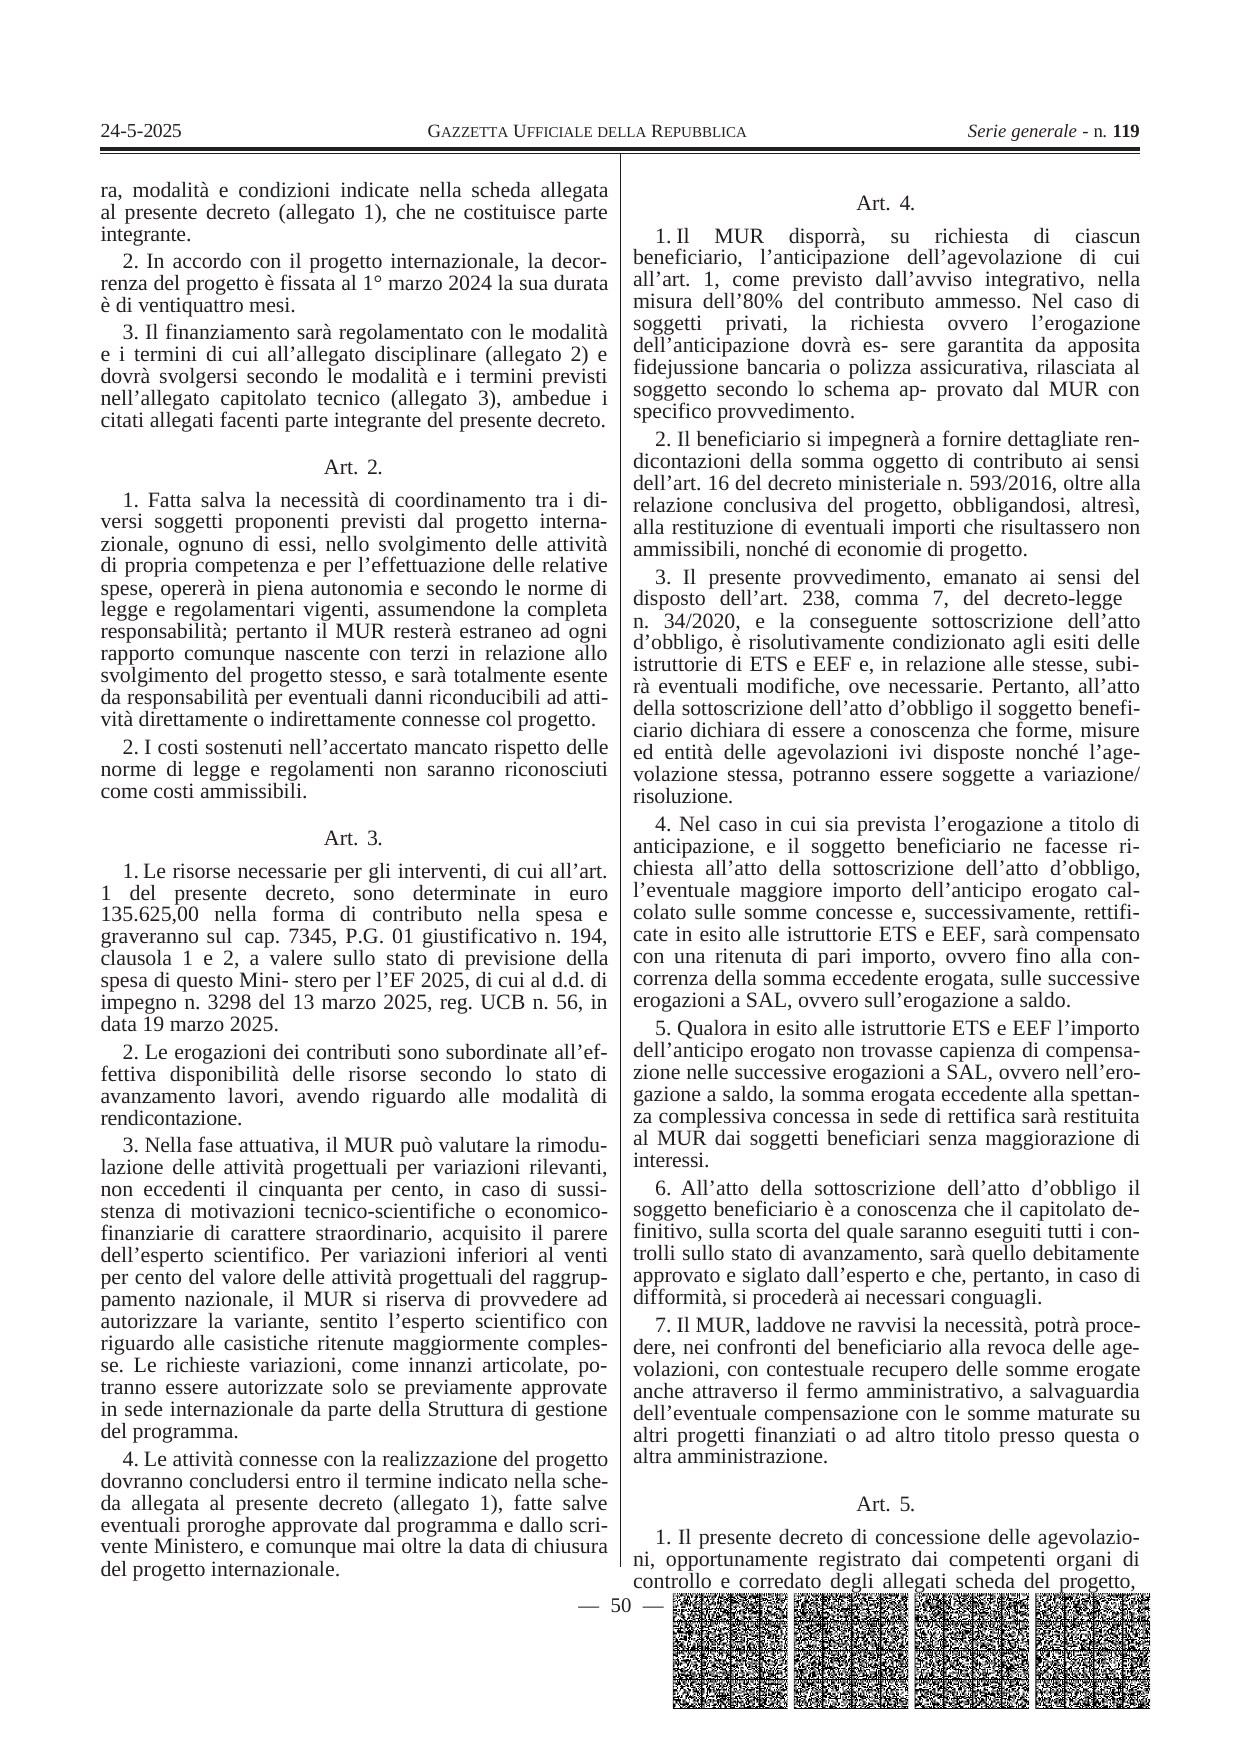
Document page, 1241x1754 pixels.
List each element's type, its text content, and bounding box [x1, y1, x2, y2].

picture [914, 1593, 1030, 1709]
list Le risorse necessarie per gli interventi, di cui all’art. 1 del presente decreto, sono determinate in euro 135.625,00 nella forma di contributo nella spesa e graveranno sul cap. 7345, P.G. 01 giustificativo n. 194, clausola 1 e 2, a valere sullo stato di previsione della spesa di questo Mini- stero per l’EF 2025, di cui al d.d. di impegno n. 3298 del 13 marzo 2025, reg. UCB n. 56, in data 19 marzo 2025. [100, 861, 608, 1037]
list Le attività connesse con la realizzazione del progetto dovranno concludersi entro il termine indicato nella sche- da allegata al presente decreto (allegato 1), fatte salve eventuali proroghe approvate dal programma e dallo scri- vente Ministero, e comunque mai oltre la data di chiusura del progetto internazionale. [100, 1449, 608, 1581]
text Art. 5. [856, 1491, 1152, 1516]
text Art. 4. [856, 190, 1152, 215]
list Le erogazioni dei contributi sono subordinate all’ef- fettiva disponibilità delle risorse secondo lo stato di avanzamento lavori, avendo riguardo alle modalità di rendicontazione. [100, 1042, 608, 1130]
text n. 34/2020, e la conseguente sottoscrizione dell’atto d’obbligo, è risolutivamente condizionato agli esiti delle istruttorie di ETS e EEF e, in relazione alle stesse, subi- rà eventuali modifiche, ove necessarie. Pertanto, all’atto della sottoscrizione dell’atto d’obbligo il soggetto benefi- ciario dichiara di essere a conoscenza che forme, misure ed entità delle agevolazioni ivi disposte nonché l’age- volazione stessa, potranno essere soggette a variazione/ risoluzione. [633, 611, 1141, 808]
text Art. 3. [324, 825, 612, 850]
list Il finanziamento sarà regolamentato con le modalità e i termini di cui all’allegato disciplinare (allegato 2) e dovrà svolgersi secondo le modalità e i termini previsti nell’allegato capitolato tecnico (allegato 3), ambedue i citati allegati facenti parte integrante del presente decreto. [100, 322, 608, 432]
list Il presente decreto di concessione delle agevolazio- ni, opportunamente registrato dai competenti organi di controllo e corredato degli allegati scheda del progetto, [633, 1527, 1141, 1593]
list Nella fase attuativa, il MUR può valutare la rimodu- lazione delle attività progettuali per variazioni rilevanti, non eccedenti il cinquanta per cento, in caso di sussi- stenza di motivazioni tecnico-scientifiche o economico- finanziarie di carattere straordinario, acquisito il parere dell’esperto scientifico. Per variazioni inferiori al venti per cento del valore delle attività progettuali del raggrup- pamento nazionale, il MUR si riserva di provvedere ad autorizzare la variante, sentito l’esperto scientifico con riguardo alle casistiche ritenute maggiormente comples- se. Le richieste variazioni, come innanzi articolate, po- tranno essere autorizzate solo se previamente approvate in sede internazionale da parte della Struttura di gestione del programma. [100, 1135, 608, 1443]
picture [793, 1593, 909, 1709]
list Fatta salva la necessità di coordinamento tra i di- versi soggetti proponenti previsti dal progetto interna- zionale, ognuno di essi, nello svolgimento delle attività di propria competenza e per l’effettuazione delle relative spese, opererà in piena autonomia e secondo le norme di legge e regolamentari vigenti, assumendone la completa responsabilità; pertanto il MUR resterà estraneo ad ogni rapporto comunque nascente con terzi in relazione allo svolgimento del progetto stesso, e sarà totalmente esente da responsabilità per eventuali danni riconducibili ad atti- vità direttamente o indirettamente connesse col progetto. [100, 490, 608, 732]
list Qualora in esito alle istruttorie ETS e EEF l’importo dell’anticipo erogato non trovasse capienza di compensa- zione nelle successive erogazioni a SAL, ovvero nell’ero- gazione a saldo, la somma erogata eccedente alla spettan- za complessiva concessa in sede di rettifica sarà restituita al MUR dai soggetti beneficiari senza maggiorazione di interessi. [633, 1018, 1141, 1172]
picture [672, 1593, 788, 1709]
list Il MUR disporrà, su richiesta di ciascun beneficiario, l’anticipazione dell’agevolazione di cui all’art. 1, come previsto dall’avviso integrativo, nella misura dell’80% del contributo ammesso. Nel caso di soggetti privati, la richiesta ovvero l’erogazione dell’anticipazione dovrà es- sere garantita da apposita fidejussione bancaria o polizza assicurativa, rilasciata al soggetto secondo lo schema ap- provato dal MUR con specifico provvedimento. [633, 226, 1141, 423]
list In accordo con il progetto internazionale, la decor- renza del progetto è fissata al 1° marzo 2024 la sua durata è di ventiquattro mesi. [100, 251, 608, 317]
text ra, modalità e condizioni indicate nella scheda allegata al presente decreto (allegato 1), che ne costituisce parte integrante. [100, 180, 608, 246]
list All’atto della sottoscrizione dell’atto d’obbligo il soggetto beneficiario è a conoscenza che il capitolato de- finitivo, sulla scorta del quale saranno eseguiti tutti i con- trolli sullo stato di avanzamento, sarà quello debitamente approvato e siglato dall’esperto e che, pertanto, in caso di difformità, si procederà ai necessari conguagli. [633, 1177, 1141, 1309]
list Nel caso in cui sia prevista l’erogazione a titolo di anticipazione, e il soggetto beneficiario ne facesse ri- chiesta all’atto della sottoscrizione dell’atto d’obbligo, l’eventuale maggiore importo dell’anticipo erogato cal- colato sulle somme concesse e, successivamente, rettifi- cate in esito alle istruttorie ETS e EEF, sarà compensato con una ritenuta di pari importo, ovvero fino alla con- correnza della somma eccedente erogata, sulle successive erogazioni a SAL, ovvero sull’erogazione a saldo. [633, 814, 1141, 1012]
picture [1035, 1593, 1150, 1709]
list Il MUR, laddove ne ravvisi la necessità, potrà proce- dere, nei confronti del beneficiario alla revoca delle age- volazioni, con contestuale recupero delle somme erogate anche attraverso il fermo amministrativo, a salvaguardia dell’eventuale compensazione con le somme maturate su altri progetti finanziati o ad altro titolo presso questa o altra amministrazione. [633, 1315, 1141, 1469]
list Il beneficiario si impegnerà a fornire dettagliate ren- dicontazioni della somma oggetto di contributo ai sensi dell’art. 16 del decreto ministeriale n. 593/2016, oltre alla relazione conclusiva del progetto, obbligandosi, altresì, alla restituzione di eventuali importi che risultassero non ammissibili, nonché di economie di progetto. [633, 429, 1141, 561]
list Il presente provvedimento, emanato ai sensi del disposto dell’art. 238, comma 7, del decreto-legge [633, 567, 1141, 611]
text Art. 2. [324, 454, 612, 479]
list I costi sostenuti nell’accertato mancato rispetto delle norme di legge e regolamenti non saranno riconosciuti come costi ammissibili. [100, 737, 608, 803]
